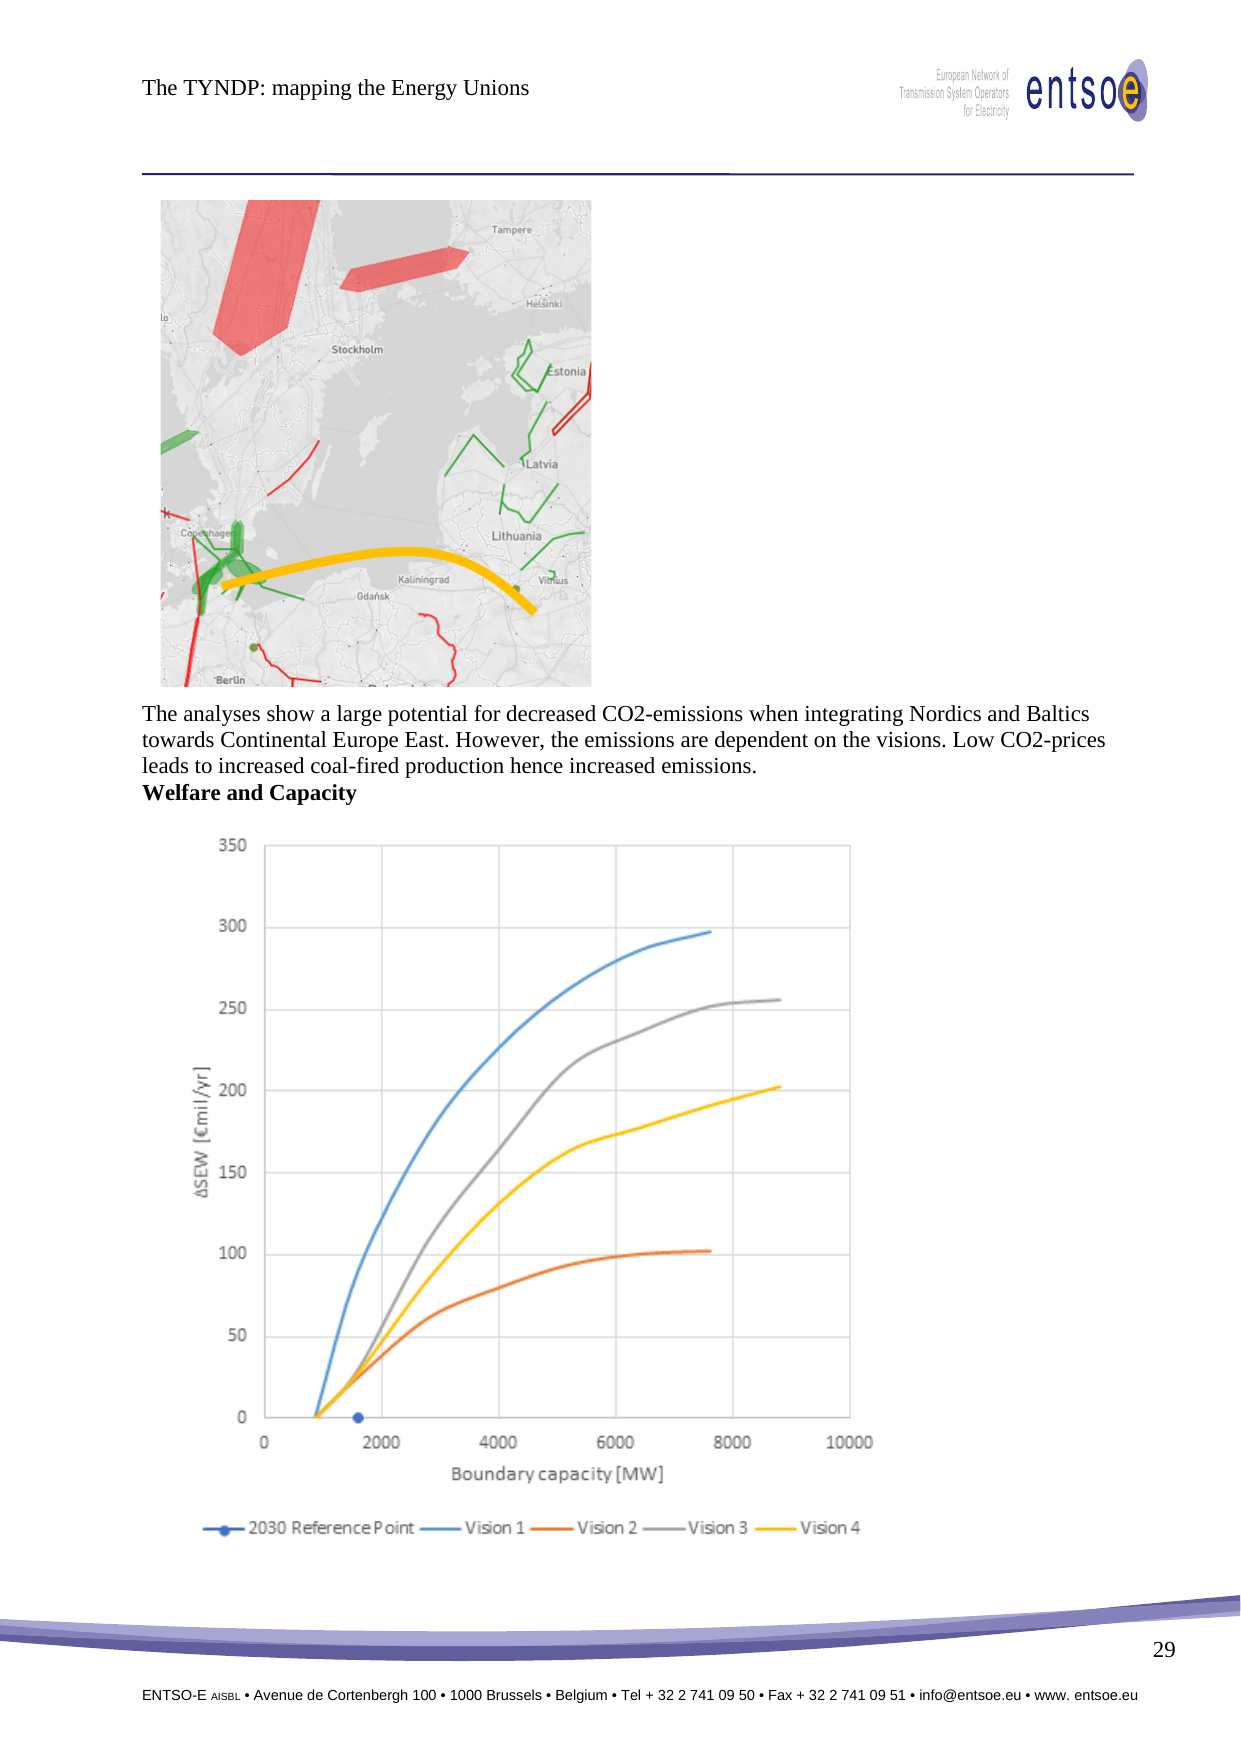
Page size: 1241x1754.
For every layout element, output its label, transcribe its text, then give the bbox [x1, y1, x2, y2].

picture [160, 823, 897, 1561]
picture [160, 200, 592, 687]
text Welfare and Capacity [142, 779, 1134, 805]
